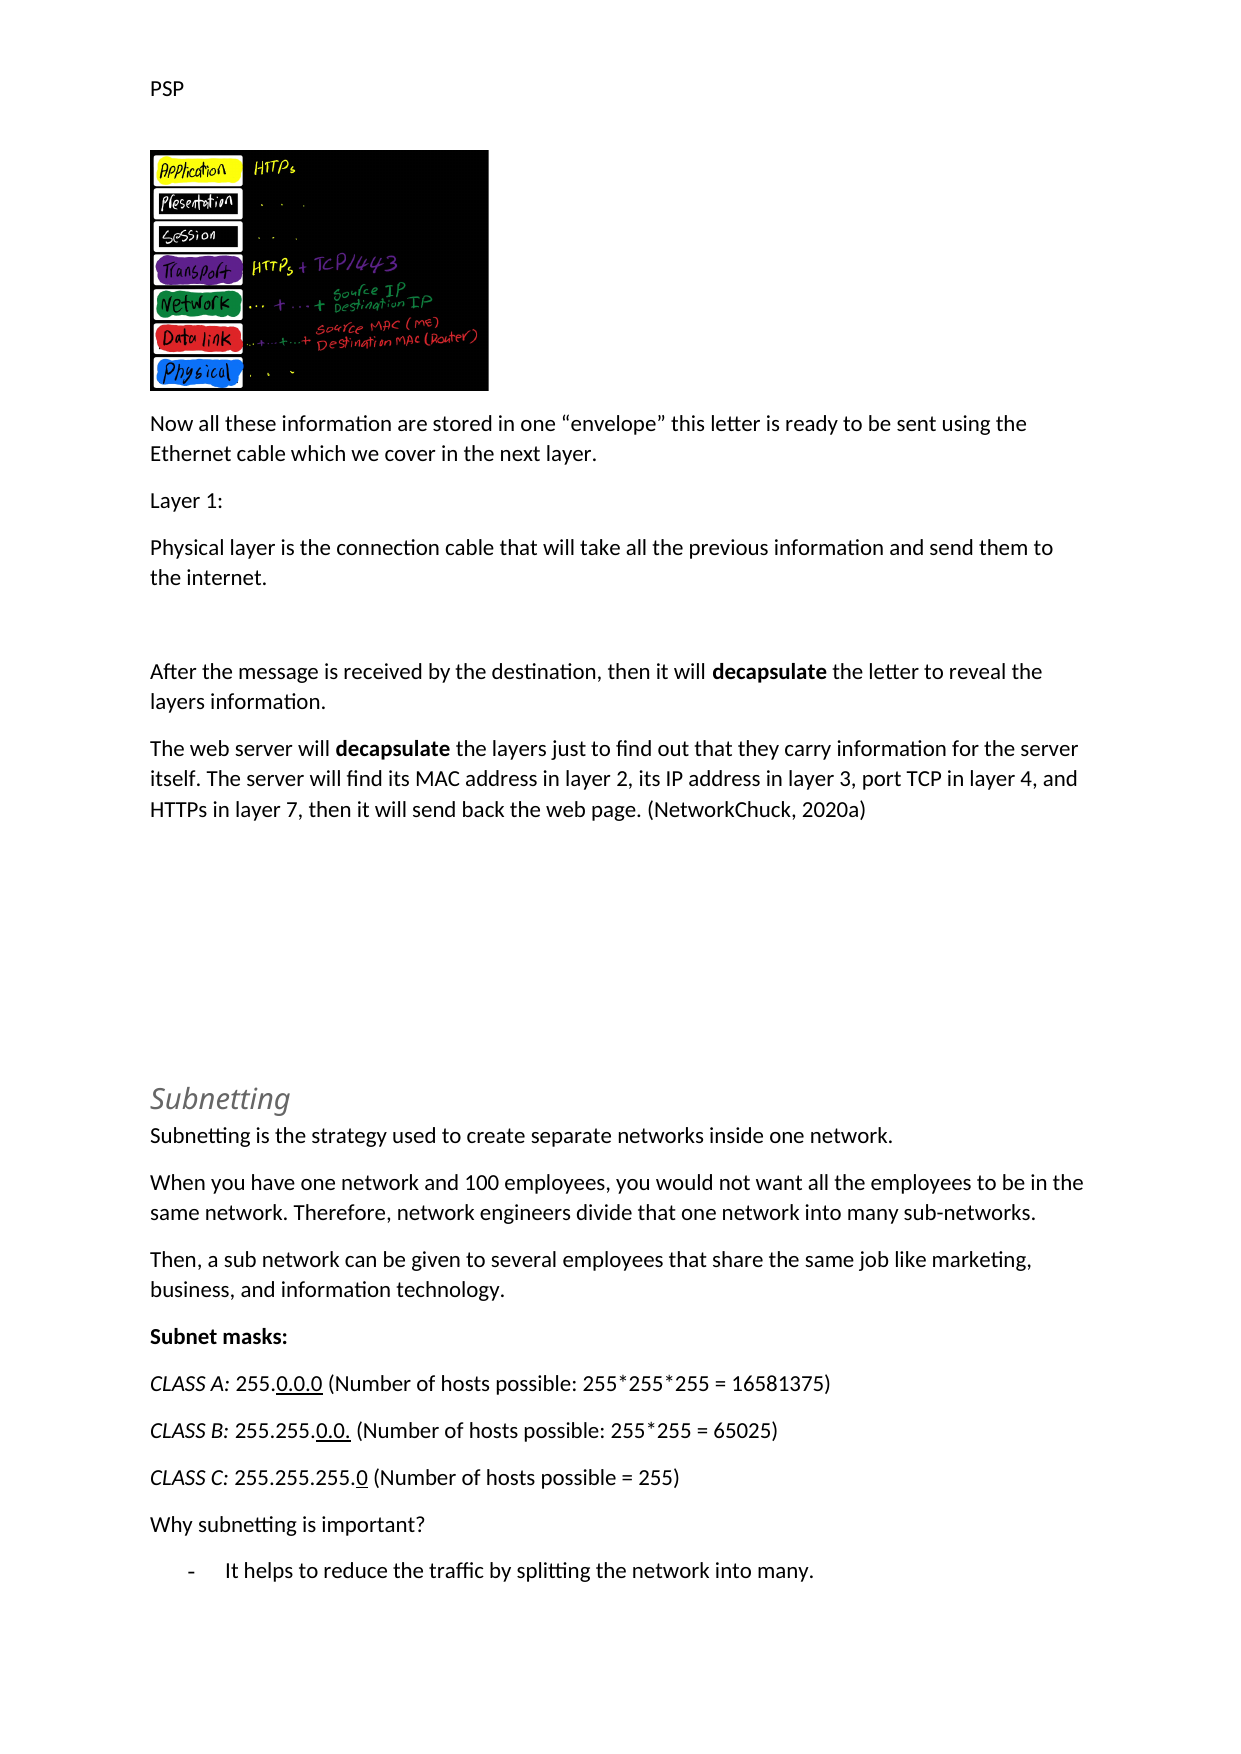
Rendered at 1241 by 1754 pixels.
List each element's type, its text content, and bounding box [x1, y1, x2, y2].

text Layer 1: [150, 486, 1090, 514]
text After the message is received by the destination, then it will decapsulate the letter to reveal the layers information. [150, 657, 1090, 715]
text Subnet masks: [150, 1322, 1090, 1350]
text Then, a sub network can be given to several employees that share the same job like marketing, business, and information technology. [150, 1245, 1090, 1303]
text CLASS B: 255.255.0.0. (Number of hosts possible: 255*255 = 65025) [150, 1416, 1090, 1444]
text Subnetting is the strategy used to create separate networks inside one network. [150, 1121, 1090, 1149]
text CLASS C: 255.255.255.0 (Number of hosts possible = 255) [150, 1463, 1090, 1491]
text Physical layer is the connection cable that will take all the previous information and send them to the internet. [150, 533, 1090, 591]
list It helps to reduce the traffic by splitting the network into many. [187, 1557, 1090, 1585]
text Now all these information are stored in one “envelope” this letter is ready to be sent using the Ethernet cable which we cover in the next layer. [150, 409, 1090, 467]
text When you have one network and 100 employees, you would not want all the employees to be in the same network. Therefore, network engineers divide that one network into many sub-networks. [150, 1168, 1090, 1226]
picture [150, 150, 489, 391]
text The web server will decapsulate the layers just to find out that they carry information for the server itself. The server will find its MAC address in layer 2, its IP address in layer 3, port TCP in layer 4, and HTTPs in layer 7, then it will send back the web page. (NetworkChuck, 2020a) [150, 734, 1090, 823]
text CLASS A: 255.0.0.0 (Number of hosts possible: 255*255*255 = 16581375) [150, 1369, 1090, 1397]
subtitle Subnetting [150, 1078, 1090, 1118]
text Why subnetting is important? [150, 1510, 1090, 1538]
